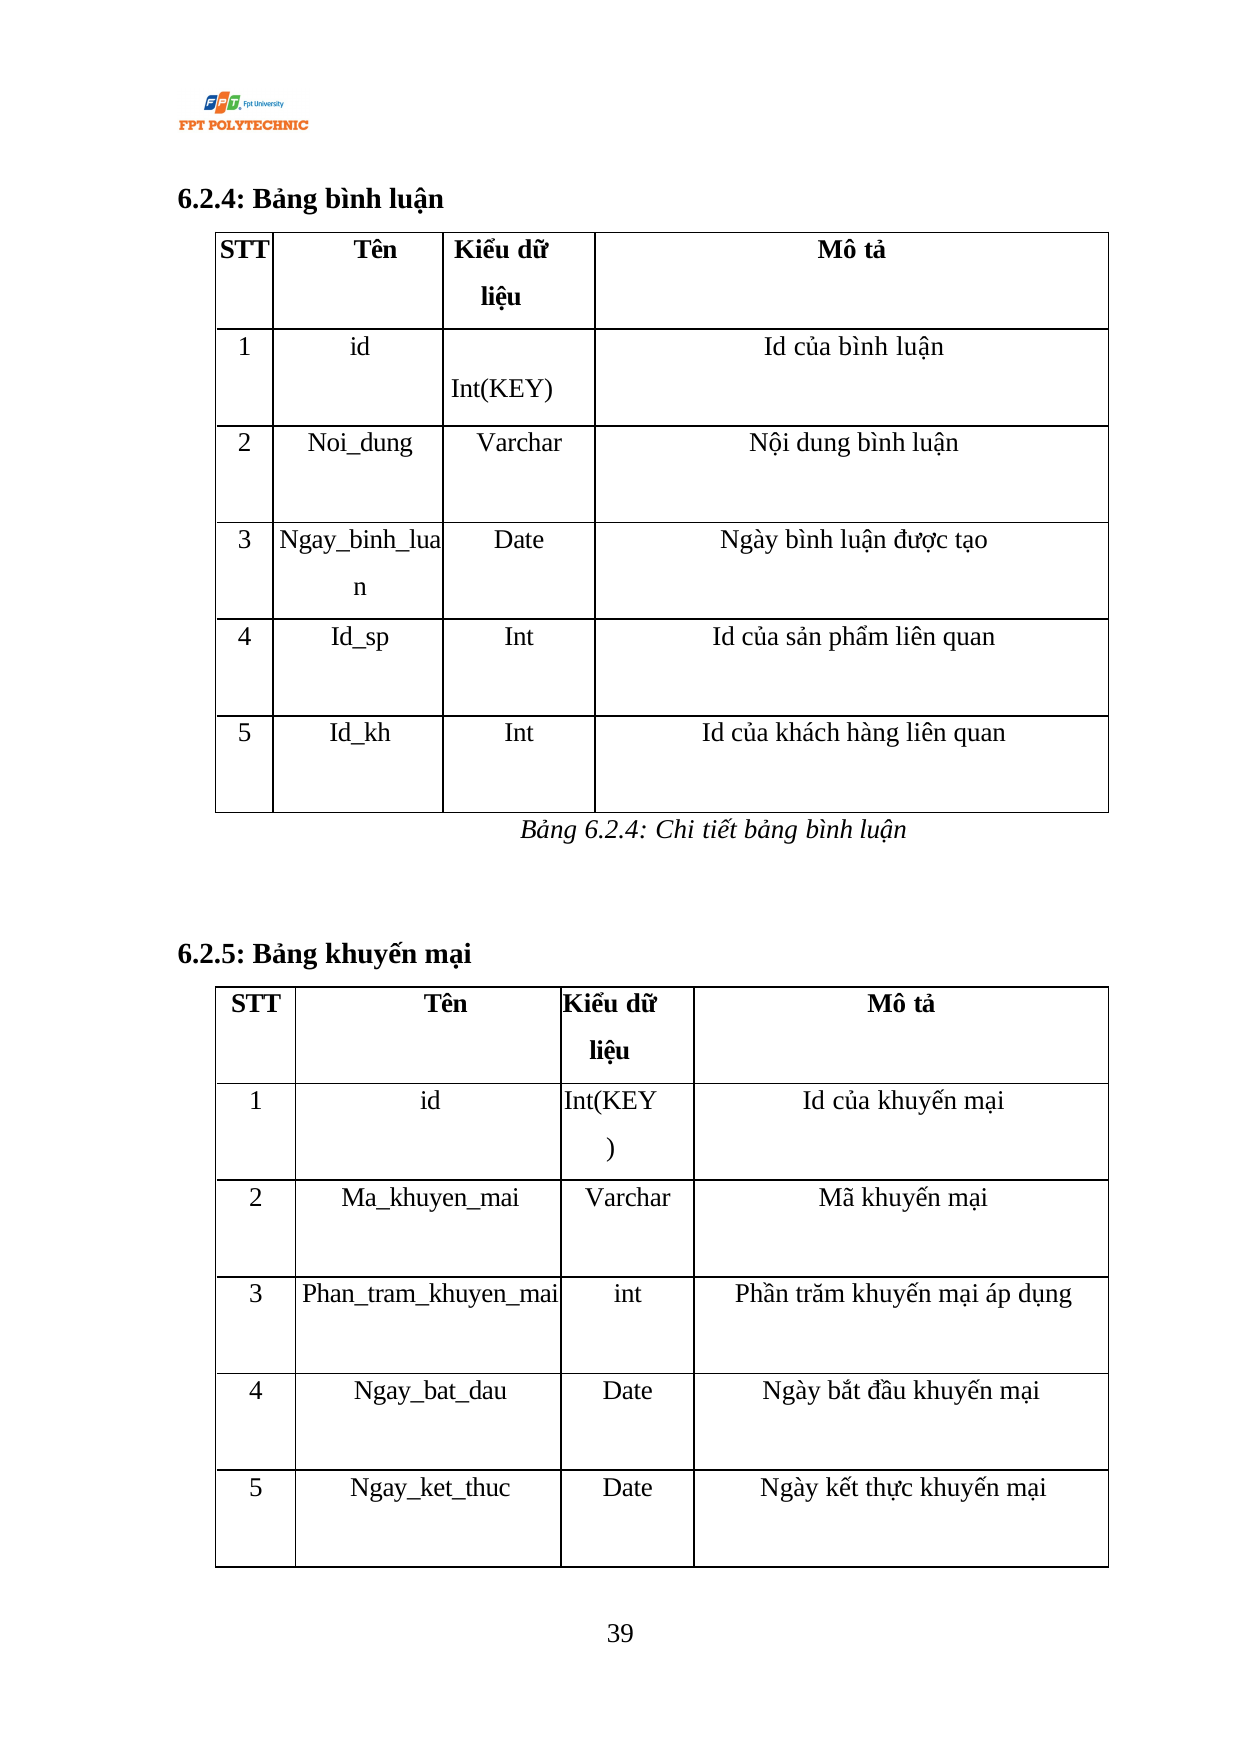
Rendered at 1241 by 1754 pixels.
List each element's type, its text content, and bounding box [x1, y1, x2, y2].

table_cell Ma_khuyen_mai [296, 1181, 560, 1276]
table_cell Date [444, 523, 594, 618]
table_cell Ngày bắt đầu khuyến mại [695, 1374, 1108, 1469]
table_cell Int [444, 717, 594, 812]
table_cell Ngày bình luận được tạo [596, 523, 1108, 618]
table_cell Ngay_ket_thuc [296, 1471, 560, 1566]
table_cell Id_sp [274, 620, 442, 715]
table_cell 2 [216, 1180, 295, 1276]
table_cell 2 [216, 426, 272, 522]
table_cell Id của khách hàng liên quan [596, 717, 1108, 812]
table_cell int [562, 1278, 693, 1373]
table_cell 1 [216, 329, 272, 425]
table_header Kiểu dữ liệu [444, 233, 594, 328]
table_header Mô tả [695, 988, 1108, 1083]
table_cell Int(KEY) [562, 1084, 693, 1179]
table_cell Varchar [562, 1181, 693, 1276]
table_cell 4 [216, 619, 272, 715]
table_cell Id của bình luận [596, 330, 1108, 425]
table_cell Ngay_bat_dau [296, 1374, 560, 1469]
table_cell Phần trăm khuyến mại áp dụng [695, 1278, 1108, 1373]
table_header Mô tả [596, 233, 1108, 328]
table_cell 3 [216, 523, 272, 618]
table_cell Ngày kết thực khuyến mại [695, 1471, 1108, 1566]
text Bảng 6.2.4: Chi tiết bảng bình luận [520, 813, 1063, 844]
table_cell 1 [216, 1084, 295, 1179]
table_cell Ngay_binh_luan [274, 523, 442, 618]
table_cell Id_kh [274, 717, 442, 812]
table_cell Mã khuyến mại [695, 1181, 1108, 1276]
picture [177, 88, 310, 133]
table_cell Int(KEY) [444, 330, 594, 425]
table_cell Id của khuyến mại [695, 1084, 1108, 1179]
table_cell Date [562, 1471, 693, 1566]
table_header STT [216, 988, 295, 1083]
table_cell 3 [216, 1277, 295, 1373]
subtitle 6.2.4: Bảng bình luận [177, 181, 1063, 215]
table_cell Id của sản phẩm liên quan [596, 620, 1108, 715]
table_cell 5 [216, 1470, 295, 1566]
table_cell Nội dung bình luận [596, 427, 1108, 522]
table_cell Phan_tram_khuyen_mai [296, 1278, 560, 1373]
table_cell Date [562, 1374, 693, 1469]
table_cell Int [444, 620, 594, 715]
table_cell 4 [216, 1374, 295, 1469]
table_header Kiểu dữ liệu [562, 988, 693, 1083]
table_cell id [296, 1084, 560, 1179]
table_header Tên [274, 233, 442, 328]
table_cell id [274, 330, 442, 425]
table_header STT [216, 233, 272, 328]
subtitle 6.2.5: Bảng khuyến mại [177, 936, 1063, 969]
table_cell Varchar [444, 427, 594, 522]
table_cell 5 [216, 716, 272, 812]
table_header Tên [296, 988, 560, 1083]
table_cell Noi_dung [274, 427, 442, 522]
